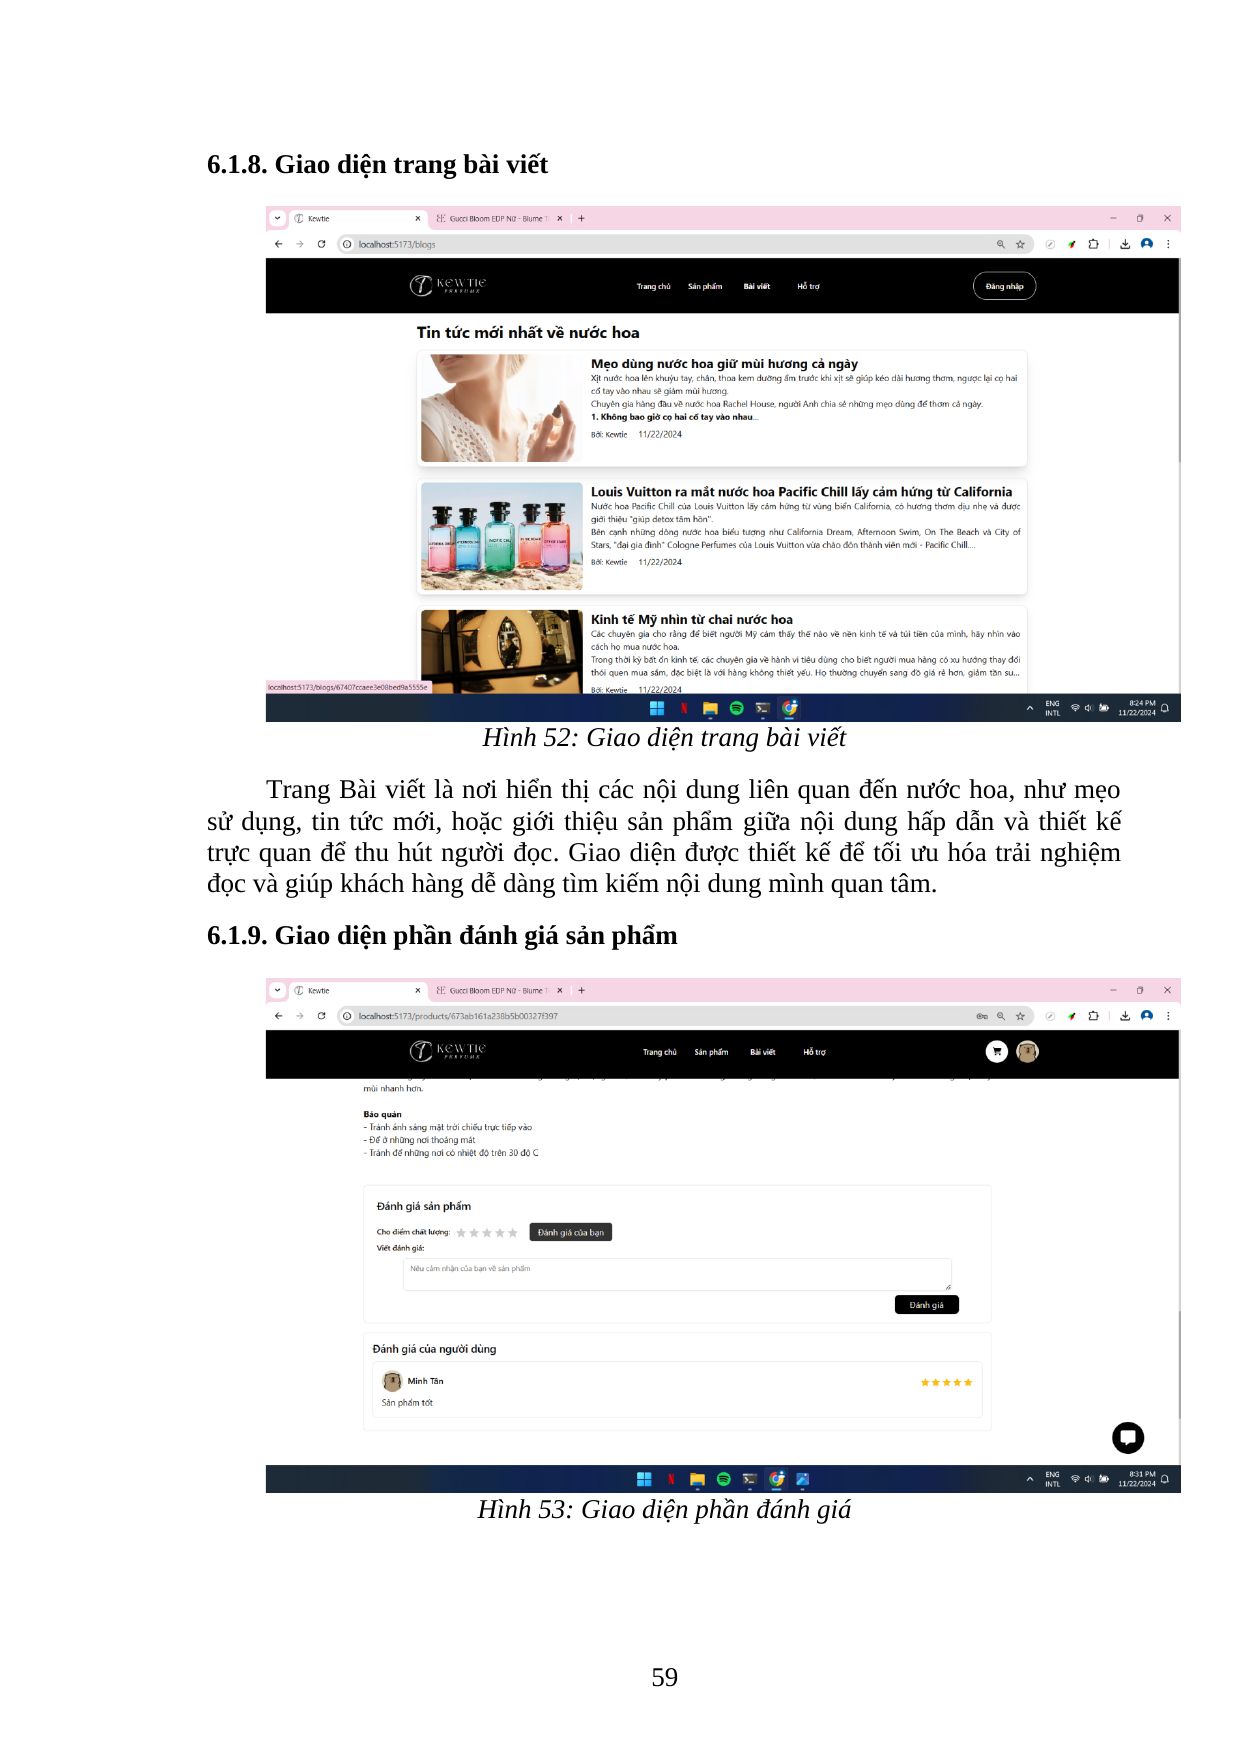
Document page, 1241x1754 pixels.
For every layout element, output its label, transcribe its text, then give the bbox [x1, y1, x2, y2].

text Trang Bài viết là nơi hiển thị các nội dung liên quan đến nước hoa, như mẹo sử dụng, tin tức mới, hoặc giới thiệu sản phẩm giữa nội dung hấp dẫn và thiết kế trực quan để thu hút người đọc. Giao diện được thiết kế để tối ưu hóa trải nghiệm đọc và giúp khách hàng dễ dàng tìm kiếm nội dung mình quan tâm. [207, 773, 1122, 898]
text Hình 53: Giao diện phần đánh giá [207, 1493, 1122, 1524]
picture [265, 978, 1181, 1493]
subtitle 6.1.8. Giao diện trang bài viết [207, 148, 1122, 179]
picture [265, 206, 1181, 722]
text Hình 52: Giao diện trang bài viết [207, 722, 1122, 753]
subtitle 6.1.9. Giao diện phần đánh giá sản phẩm [207, 919, 1122, 950]
